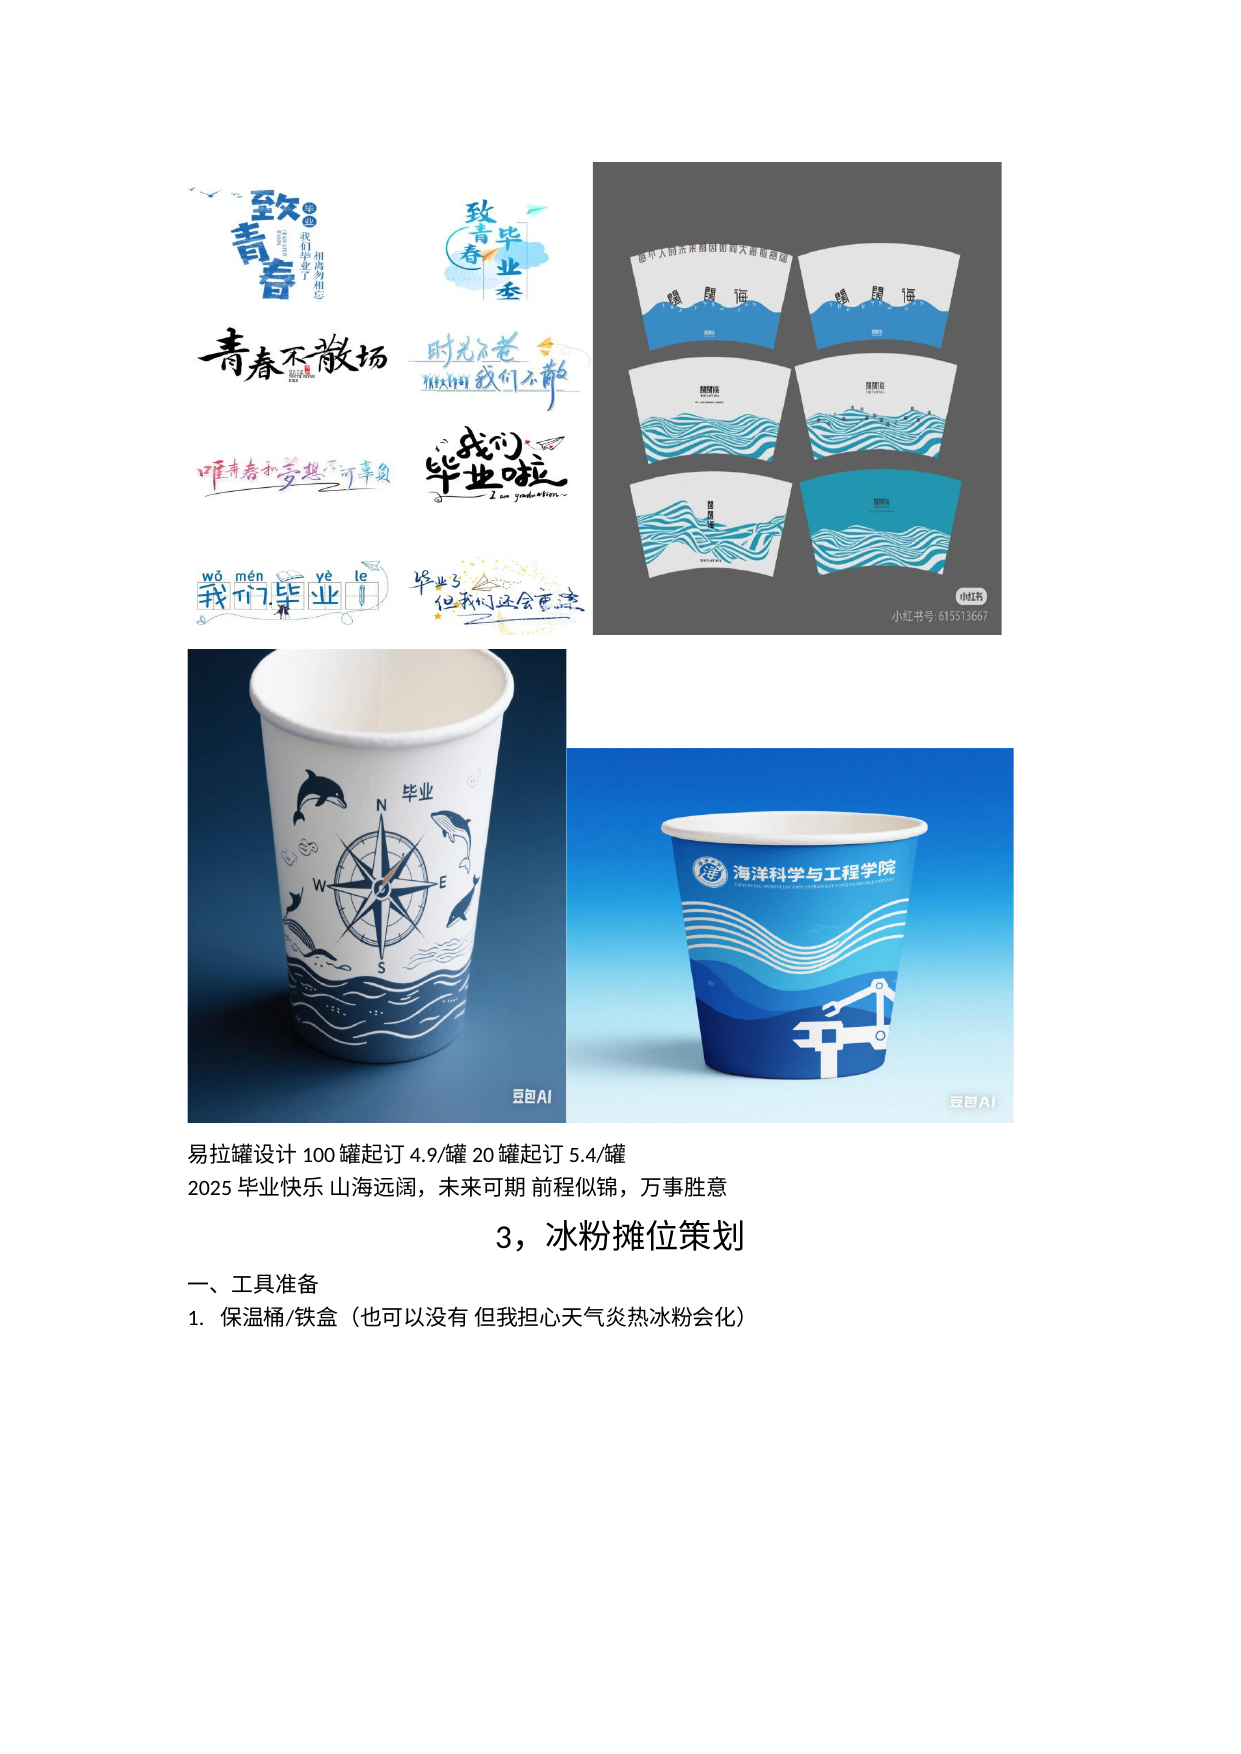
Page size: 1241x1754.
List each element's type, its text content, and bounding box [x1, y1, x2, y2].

list 冰粉摊位策划 [187, 1202, 1053, 1267]
list 工具准备 [187, 1267, 1053, 1299]
picture [187, 649, 1014, 1123]
picture [187, 162, 1002, 635]
text 2025 毕业快乐 山海远阔，未来可期 前程似锦，万事胜意 [187, 1169, 1053, 1202]
text 易拉罐设计 100罐起订4.9/罐20罐起订5.4/罐 [187, 1137, 1053, 1169]
list 保温桶/铁盒（也可以没有 但我担心天气炎热冰粉会化） [187, 1299, 1053, 1332]
